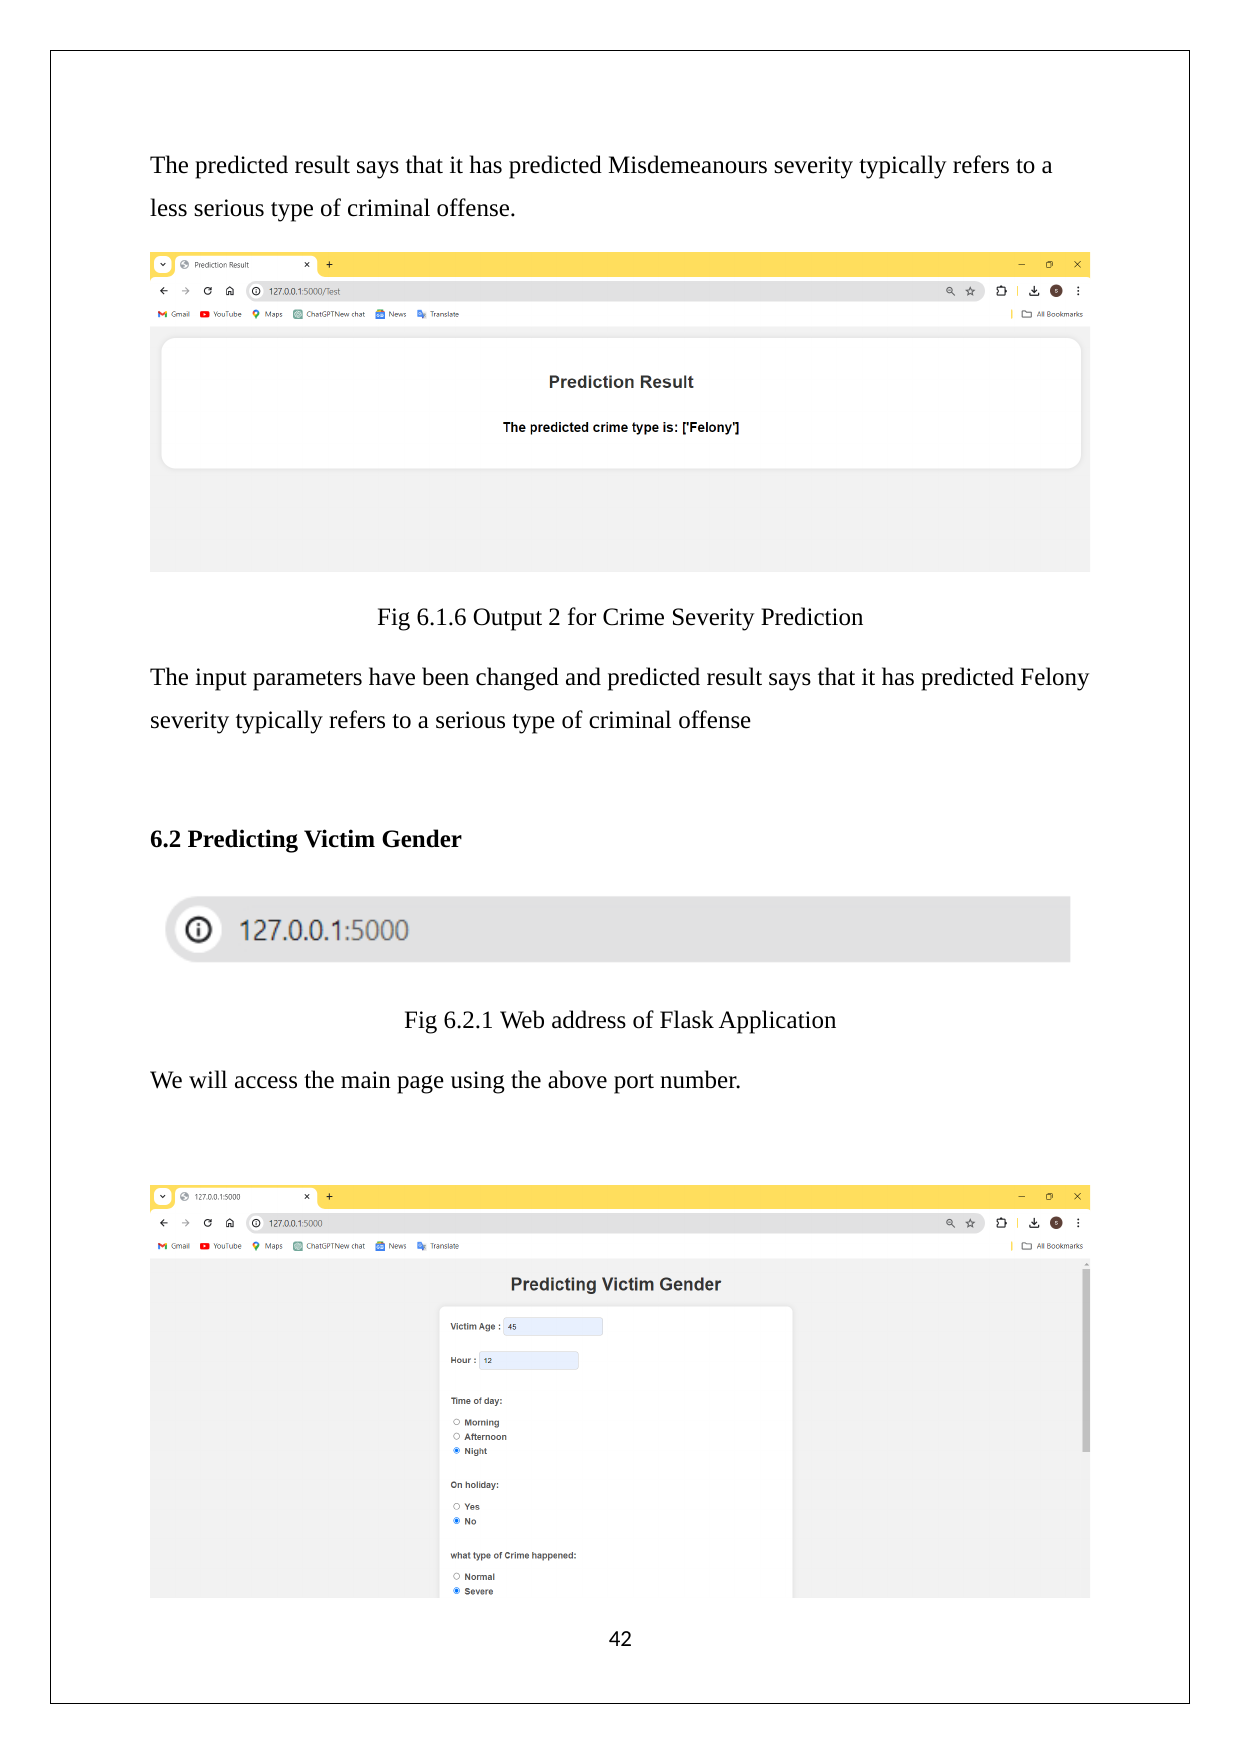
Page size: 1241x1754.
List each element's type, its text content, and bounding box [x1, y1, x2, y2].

text Fig 6.1.6 Output 2 for Crime Severity Prediction [150, 602, 1090, 631]
picture [150, 252, 1091, 572]
list Predicting Victim Gender [150, 824, 1090, 853]
picture [150, 884, 1071, 975]
text Fig 6.2.1 Web address of Flask Application [150, 1006, 1090, 1034]
text The predicted result says that it has predicted Misdemeanours severity typically refers to a less serious type of criminal offense. [150, 150, 1090, 222]
text The input parameters have been changed and predicted result says that it has predicted Felony severity typically refers to a serious type of criminal offense [150, 662, 1090, 734]
text We will access the main page using the above port number. [150, 1065, 1090, 1094]
picture [150, 1185, 1091, 1598]
